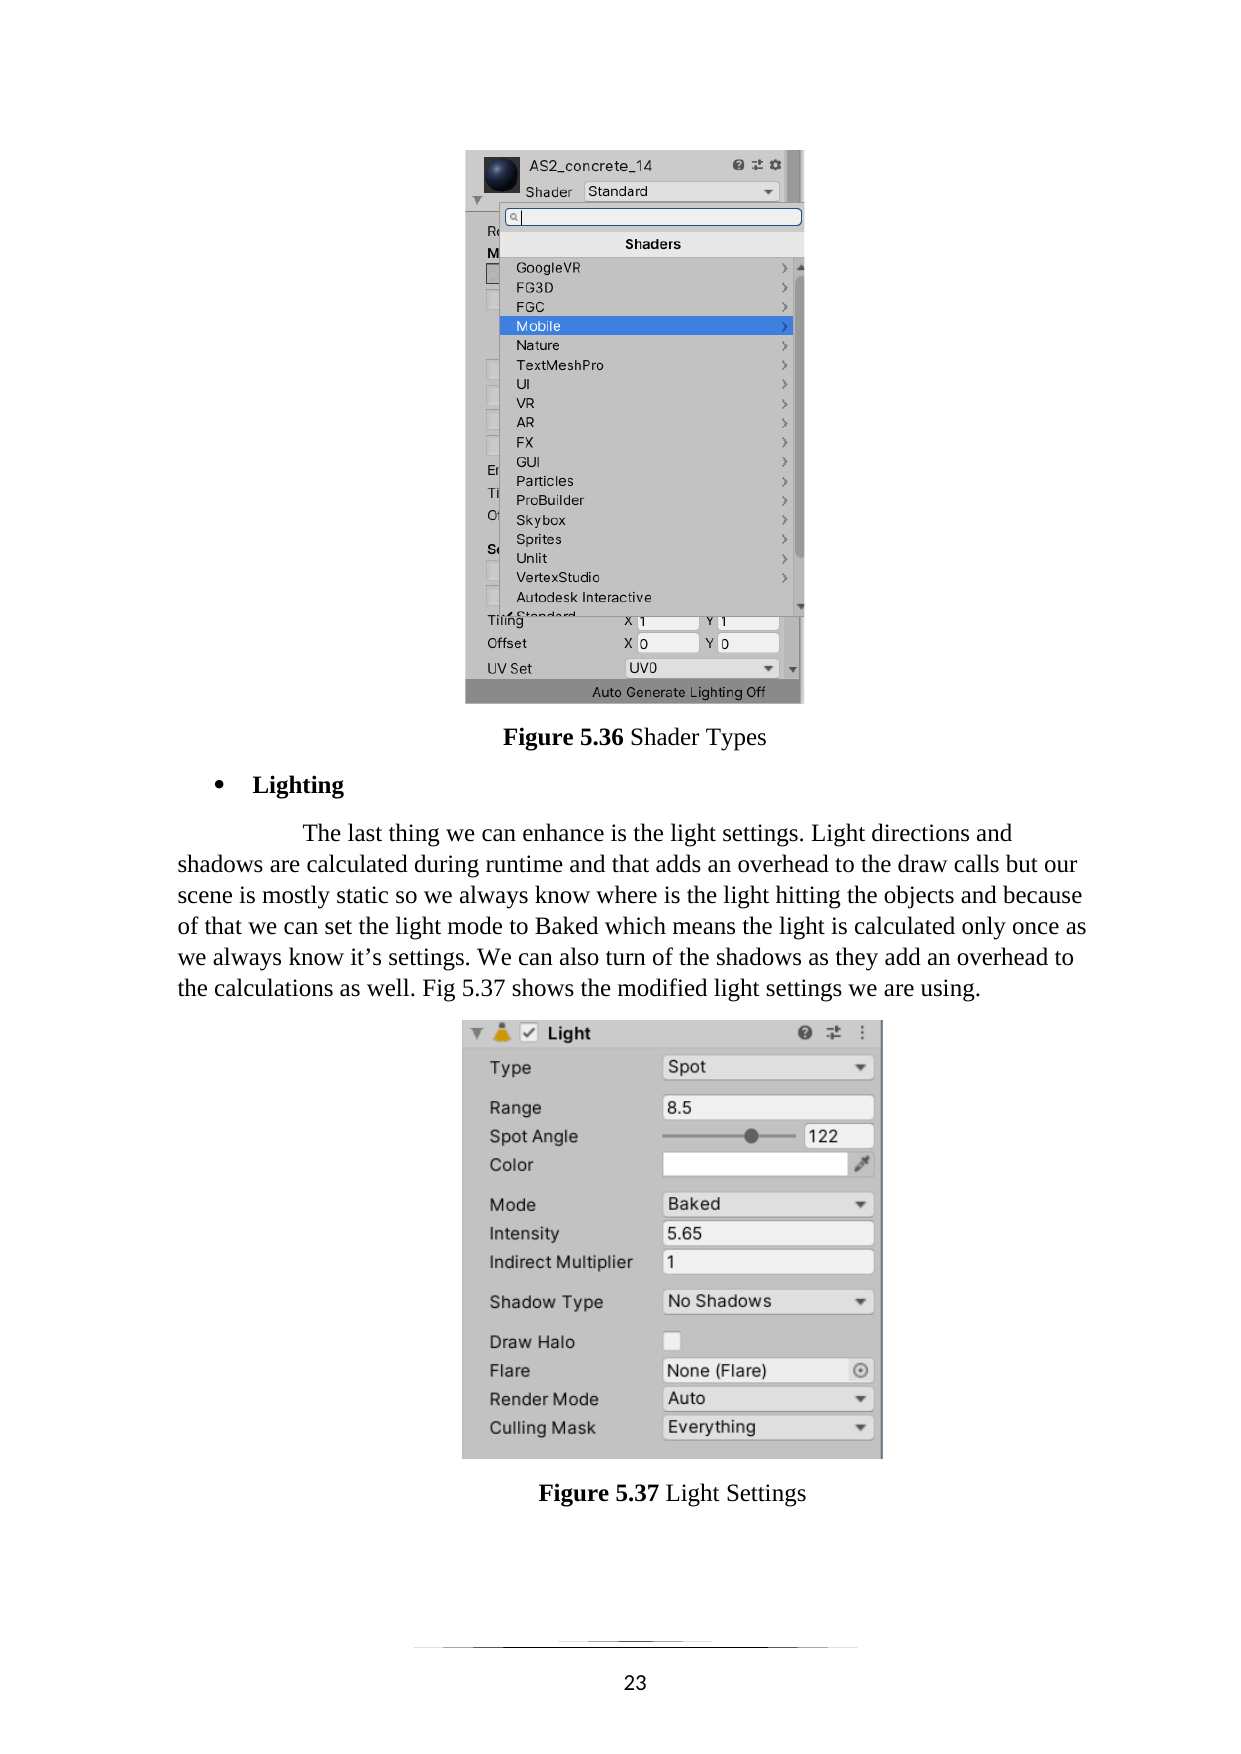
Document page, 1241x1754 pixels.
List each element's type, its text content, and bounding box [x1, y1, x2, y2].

text Figure 5.36 Shader Types [177, 722, 1092, 751]
text The last thing we can enhance is the light settings. Light directions and shadows are calculated during runtime and that adds an overhead to the draw calls but our scene is mostly static so we always know where is the light hitting the objects and because of that we can set the light mode to Baked which means the light is calculated only once as we always know it’s settings. We can also turn of the shadows as they add an overhead to the calculations as well. Fig 5.37 shows the modified light settings we are using. [177, 818, 1092, 1002]
text Figure 5.37 Light Settings [252, 1478, 1092, 1506]
list Lighting [215, 770, 1092, 799]
picture [462, 1020, 883, 1459]
picture [465, 150, 805, 704]
